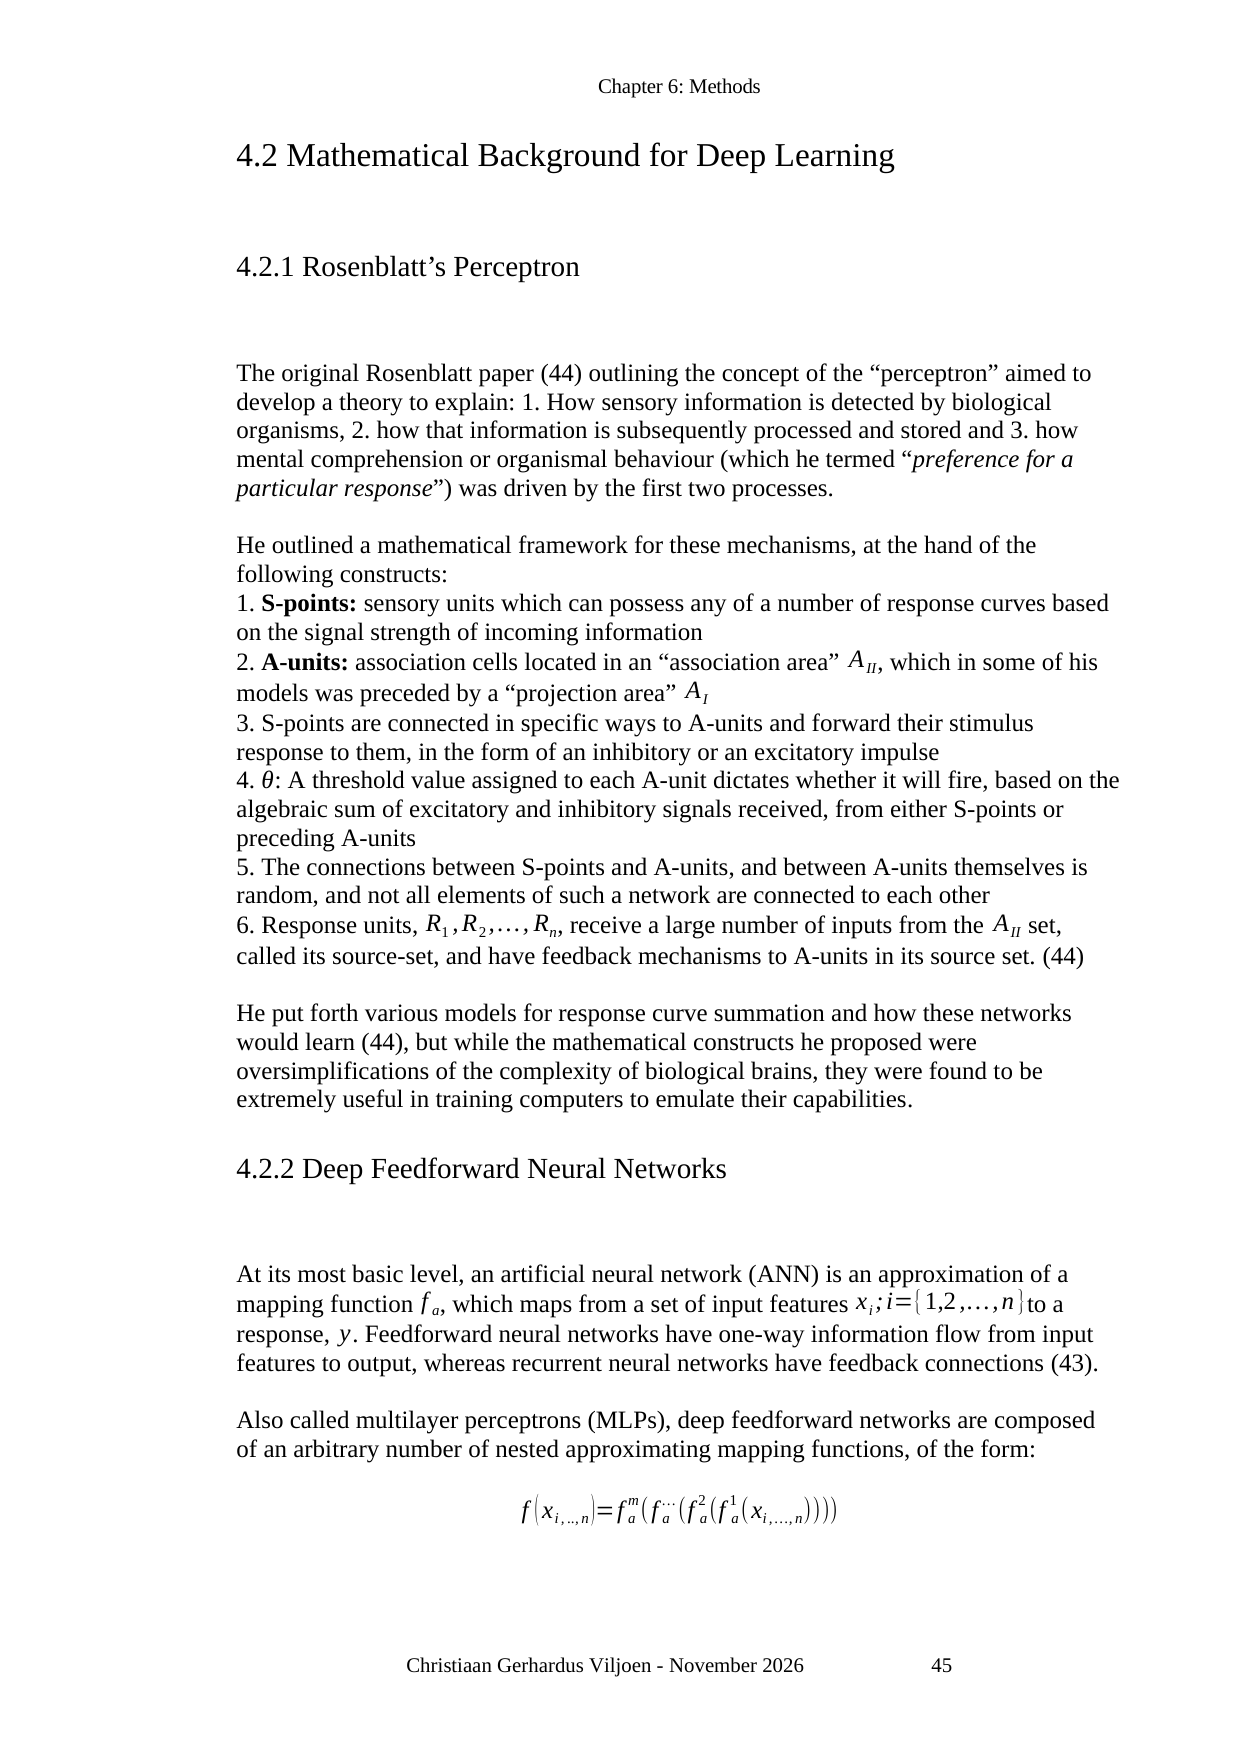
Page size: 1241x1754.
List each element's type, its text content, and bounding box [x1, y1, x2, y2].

text The original Rosenblatt paper outlining the concept of the “perceptron” aimed to develop a theory to explain: 1. How sensory information is detected by biological organisms, 2. how that information is subsequently processed and stored and 3. how mental comprehension or organismal behaviour (which he termed “preference for a particular response”) was driven by the first two processes. [236, 358, 1122, 502]
text 1. S-points: sensory units which can possess any of a number of response curves based on the signal strength of incoming information [236, 588, 1122, 645]
text He outlined a mathematical framework for these mechanisms, at the hand of the following constructs: [236, 530, 1122, 588]
subtitle Rosenblatt’s Perceptron [236, 249, 1122, 283]
text 4. : A threshold value assigned to each A-unit dictates whether it will fire, based on the algebraic sum of excitatory and inhibitory signals received, from either S-points or preceding A-units [236, 766, 1122, 852]
text 2. A-units: association cells located in an “association area” , which in some of his models was preceded by a “projection area” [236, 645, 1122, 708]
text He put forth various models for response curve summation and how these networks would learn , but while the mathematical constructs he proposed were oversimplifications of the complexity of biological brains, they were found to be extremely useful in training computers to emulate their capabilities. [236, 998, 1122, 1113]
text At its most basic level, an artificial neural network (ANN) is an approximation of a mapping function , which maps from a set of input features to a response, . Feedforward neural networks have one-way information flow from input features to output, whereas recurrent neural networks have feedback connections. [236, 1259, 1122, 1377]
subtitle Deep Feedforward Neural Networks [236, 1151, 1122, 1184]
text 3. S-points are connected in specific ways to A-units and forward their stimulus response to them, in the form of an inhibitory or an excitatory impulse [236, 708, 1122, 766]
text 6. Response units, , receive a large number of inputs from the set, called its source-set, and have feedback mechanisms to A-units in its source set. [236, 909, 1122, 969]
text 5. The connections between S-points and A-units, and between A-units themselves is random, and not all elements of such a network are connected to each other [236, 852, 1122, 909]
text Also called multilayer perceptrons (MLPs), deep feedforward networks are composed of an arbitrary number of nested approximating mapping functions, of the form: [236, 1405, 1122, 1463]
subtitle Mathematical Background for Deep Learning [236, 135, 1122, 174]
